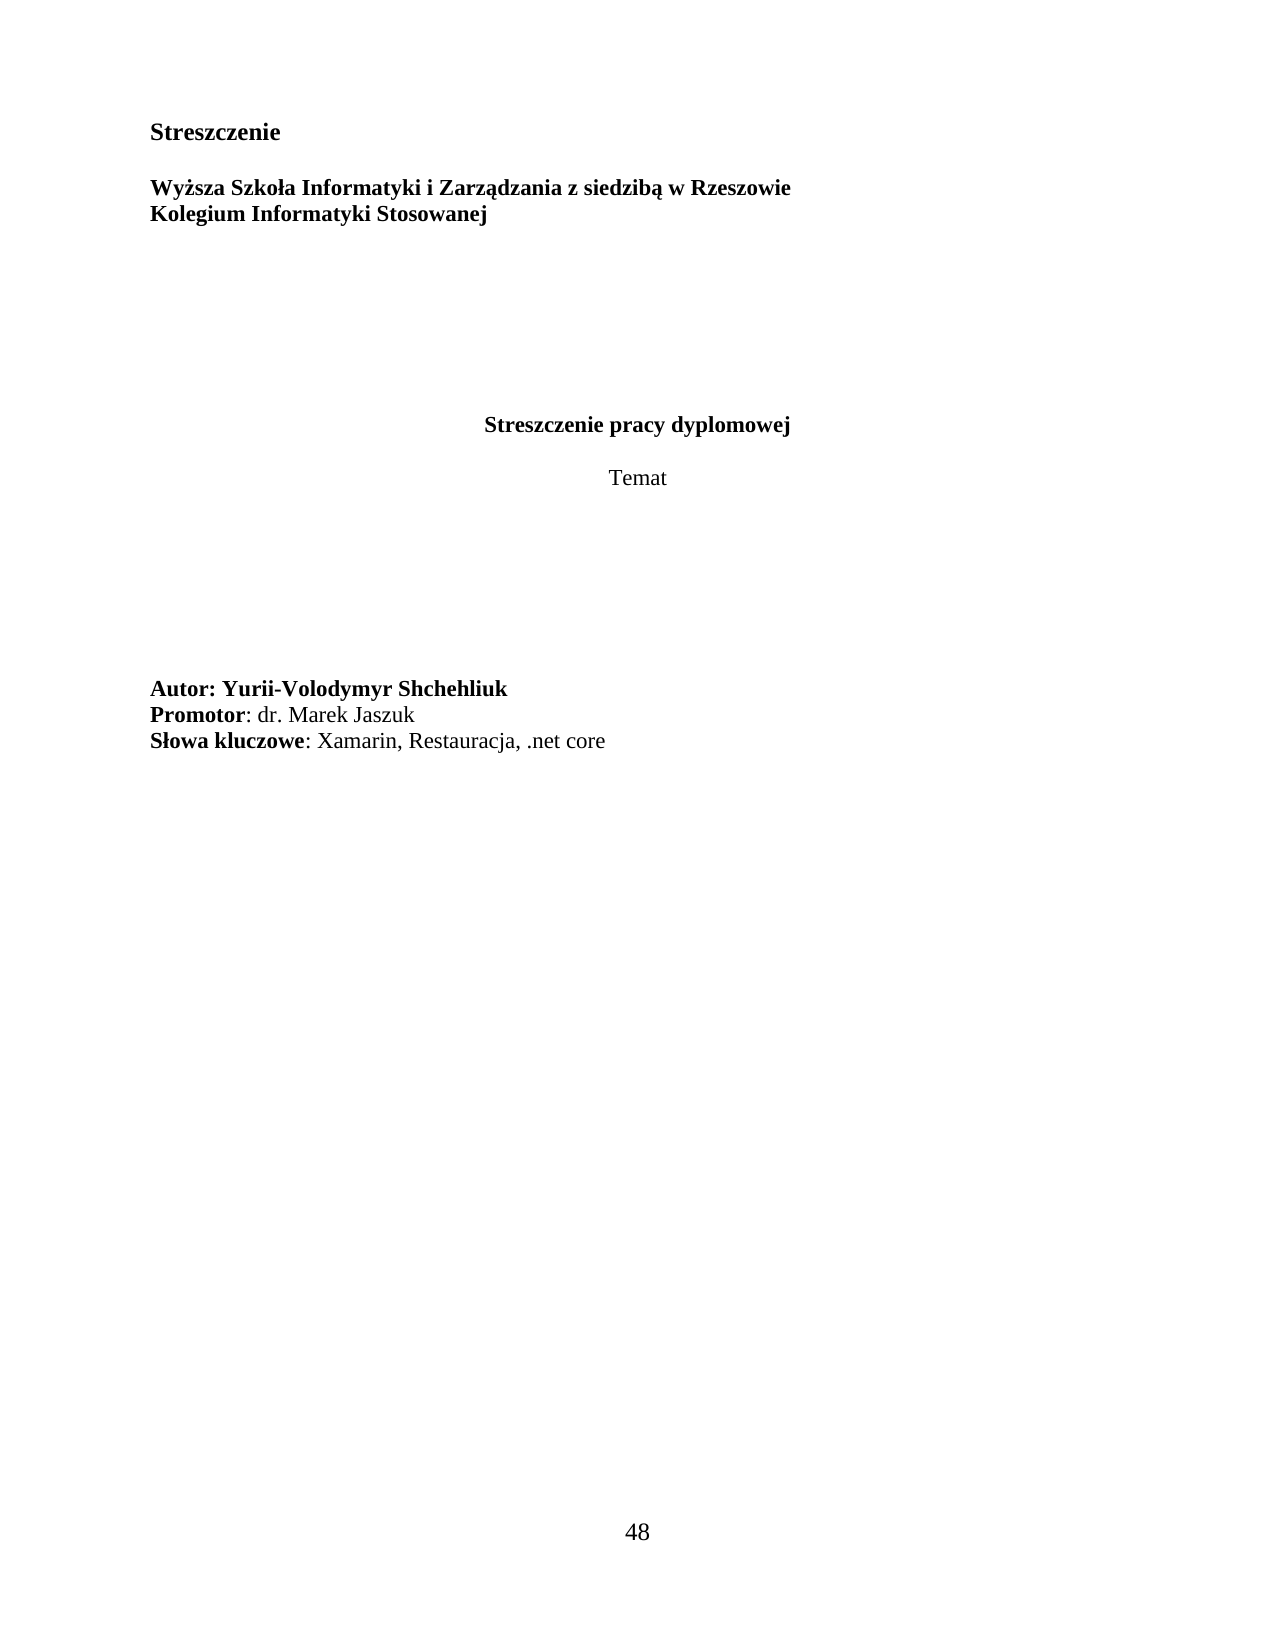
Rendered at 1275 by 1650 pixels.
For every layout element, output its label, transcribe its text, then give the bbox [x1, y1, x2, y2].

text Wyższa Szkoła Informatyki i Zarządzania z siedzibą w Rzeszowie [150, 174, 1125, 201]
text Temat [150, 464, 1125, 490]
text Słowa kluczowe: Xamarin, Restauracja, .net core [150, 728, 1125, 754]
subtitle Streszczenie [150, 117, 1125, 145]
text Autor: Yurii-Volodymyr Shchehliuk [150, 675, 1125, 701]
text Kolegium Informatyki Stosowanej [150, 201, 1125, 227]
text Promotor: dr. Marek Jaszuk [150, 701, 1125, 728]
text Streszczenie pracy dyplomowej [150, 411, 1125, 438]
